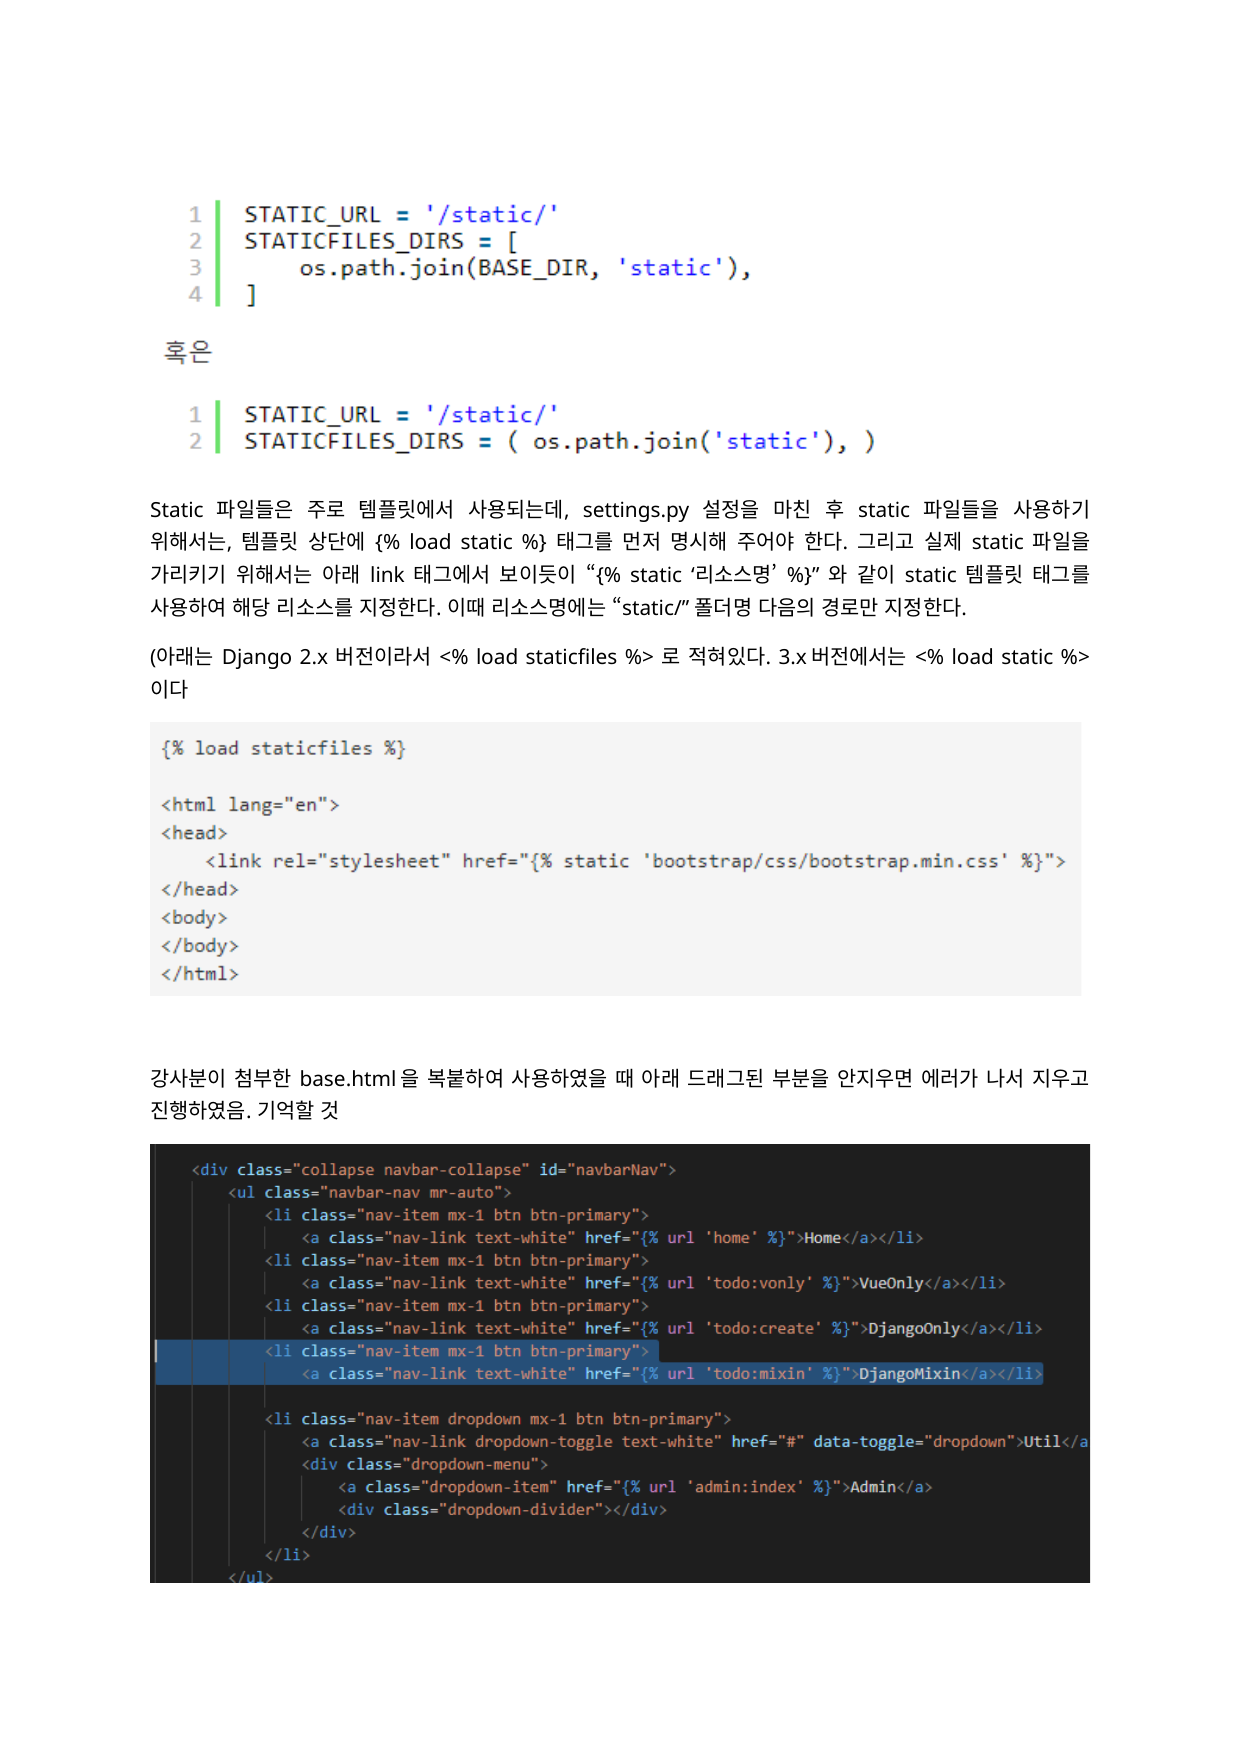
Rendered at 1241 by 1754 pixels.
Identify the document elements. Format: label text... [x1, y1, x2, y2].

picture [150, 177, 916, 474]
text Static 파일들은 주로 템플릿에서 사용되는데, settings.py 설정을 마친 후 static 파일들을 사용하기 위해서는, 템플릿 상단에 {% load static %} 태그를 먼저 명시해 주어야 한다. 그리고 실제 static 파일을 가리키기 위해서는 아래 link 태그에서 보이듯이 “{% static ‘리소스명’ %}” 와 같이 static 템플릿 태그를 사용하여 해당 리소스를 지정한다. 이때 리소스명에는 “static/” 폴더명 다음의 경로만 지정한다. [150, 493, 1090, 621]
picture [150, 722, 1082, 996]
picture [150, 1144, 1091, 1583]
text (아래는 Django 2.x 버전이라서 <% load staticfiles %> 로 적혀있다. 3.x버전에서는 <% load static %>이다 [150, 640, 1090, 703]
text 강사분이 첨부한 base.html을 복붙하여 사용하였을 때 아래 드래그된 부분을 안지우면 에러가 나서 지우고 진행하였음. 기억할 것 [150, 1062, 1090, 1125]
